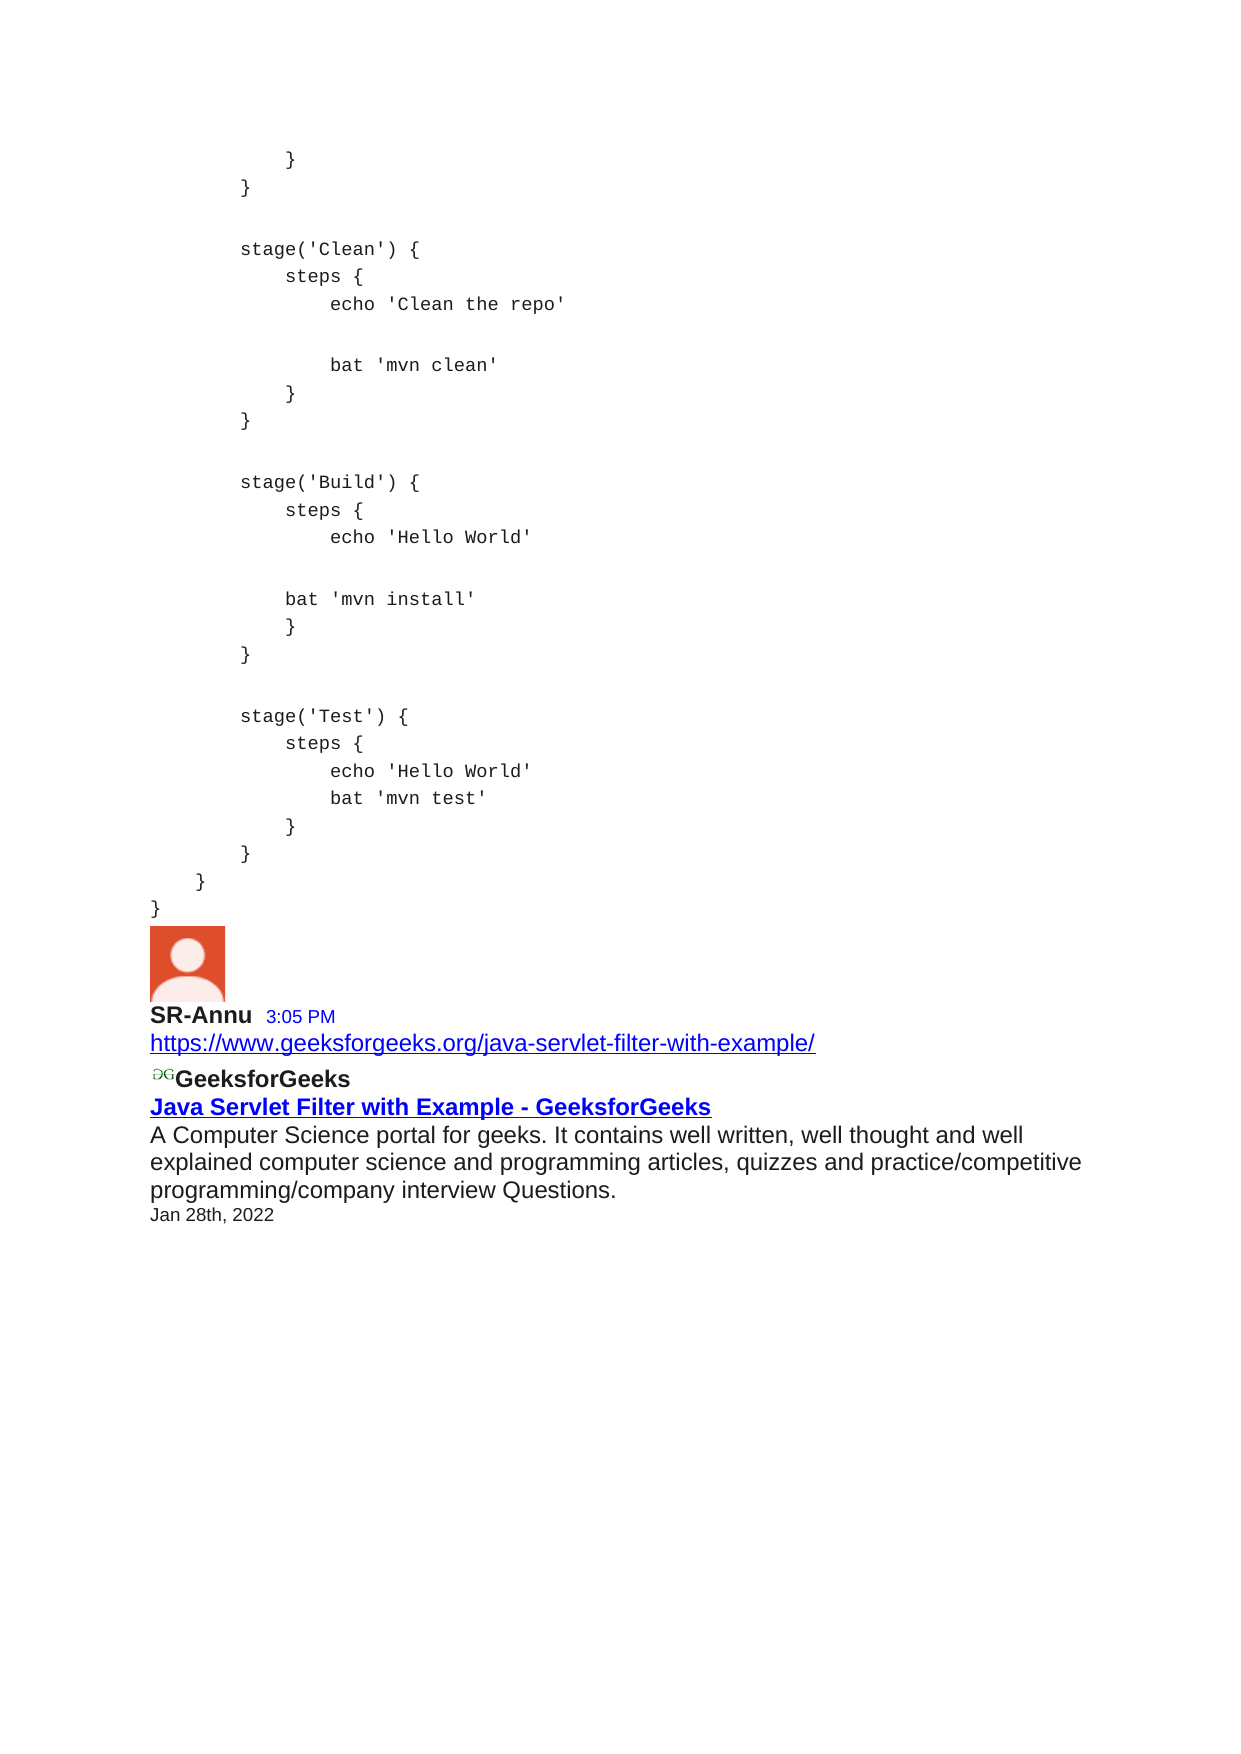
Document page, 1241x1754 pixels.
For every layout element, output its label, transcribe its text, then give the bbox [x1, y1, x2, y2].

text bat 'mvn install' [150, 589, 1090, 611]
text bat 'mvn clean' [150, 356, 1090, 377]
text stage('Build') { [150, 473, 1090, 494]
text } [150, 411, 1090, 432]
text Java Servlet Filter with Example - GeeksforGeeks [150, 1093, 1090, 1121]
text A Computer Science portal for geeks. It contains well written, well thought and well explained computer science and programming articles, quizzes and practice/competitive programming/company interview Questions. [150, 1121, 1090, 1203]
text } [150, 383, 1090, 405]
text echo 'Clean the repo' [150, 294, 1090, 316]
text } [150, 844, 1090, 865]
picture [150, 926, 226, 1002]
text SR-Annu 3:05 PM [150, 1001, 1090, 1029]
text steps { [150, 267, 1090, 288]
text } [150, 617, 1090, 638]
text https://www.geeksforgeeks.org/java-servlet-filter-with-example/ [150, 1029, 1090, 1057]
text GeeksforGeeks [150, 1063, 1090, 1093]
text echo 'Hello World' [150, 761, 1090, 783]
text bat 'mvn test' [150, 789, 1090, 810]
text } [150, 871, 1090, 893]
text echo 'Hello World' [150, 528, 1090, 549]
text steps { [150, 500, 1090, 522]
text stage('Clean') { [150, 239, 1090, 261]
text } [150, 177, 1090, 199]
text } [150, 816, 1090, 838]
text } [150, 644, 1090, 666]
picture [150, 1062, 175, 1088]
text steps { [150, 734, 1090, 755]
text stage('Test') { [150, 706, 1090, 728]
text } [150, 150, 1090, 171]
text } [150, 899, 1090, 920]
text Jan 28th, 2022 [150, 1203, 1090, 1225]
